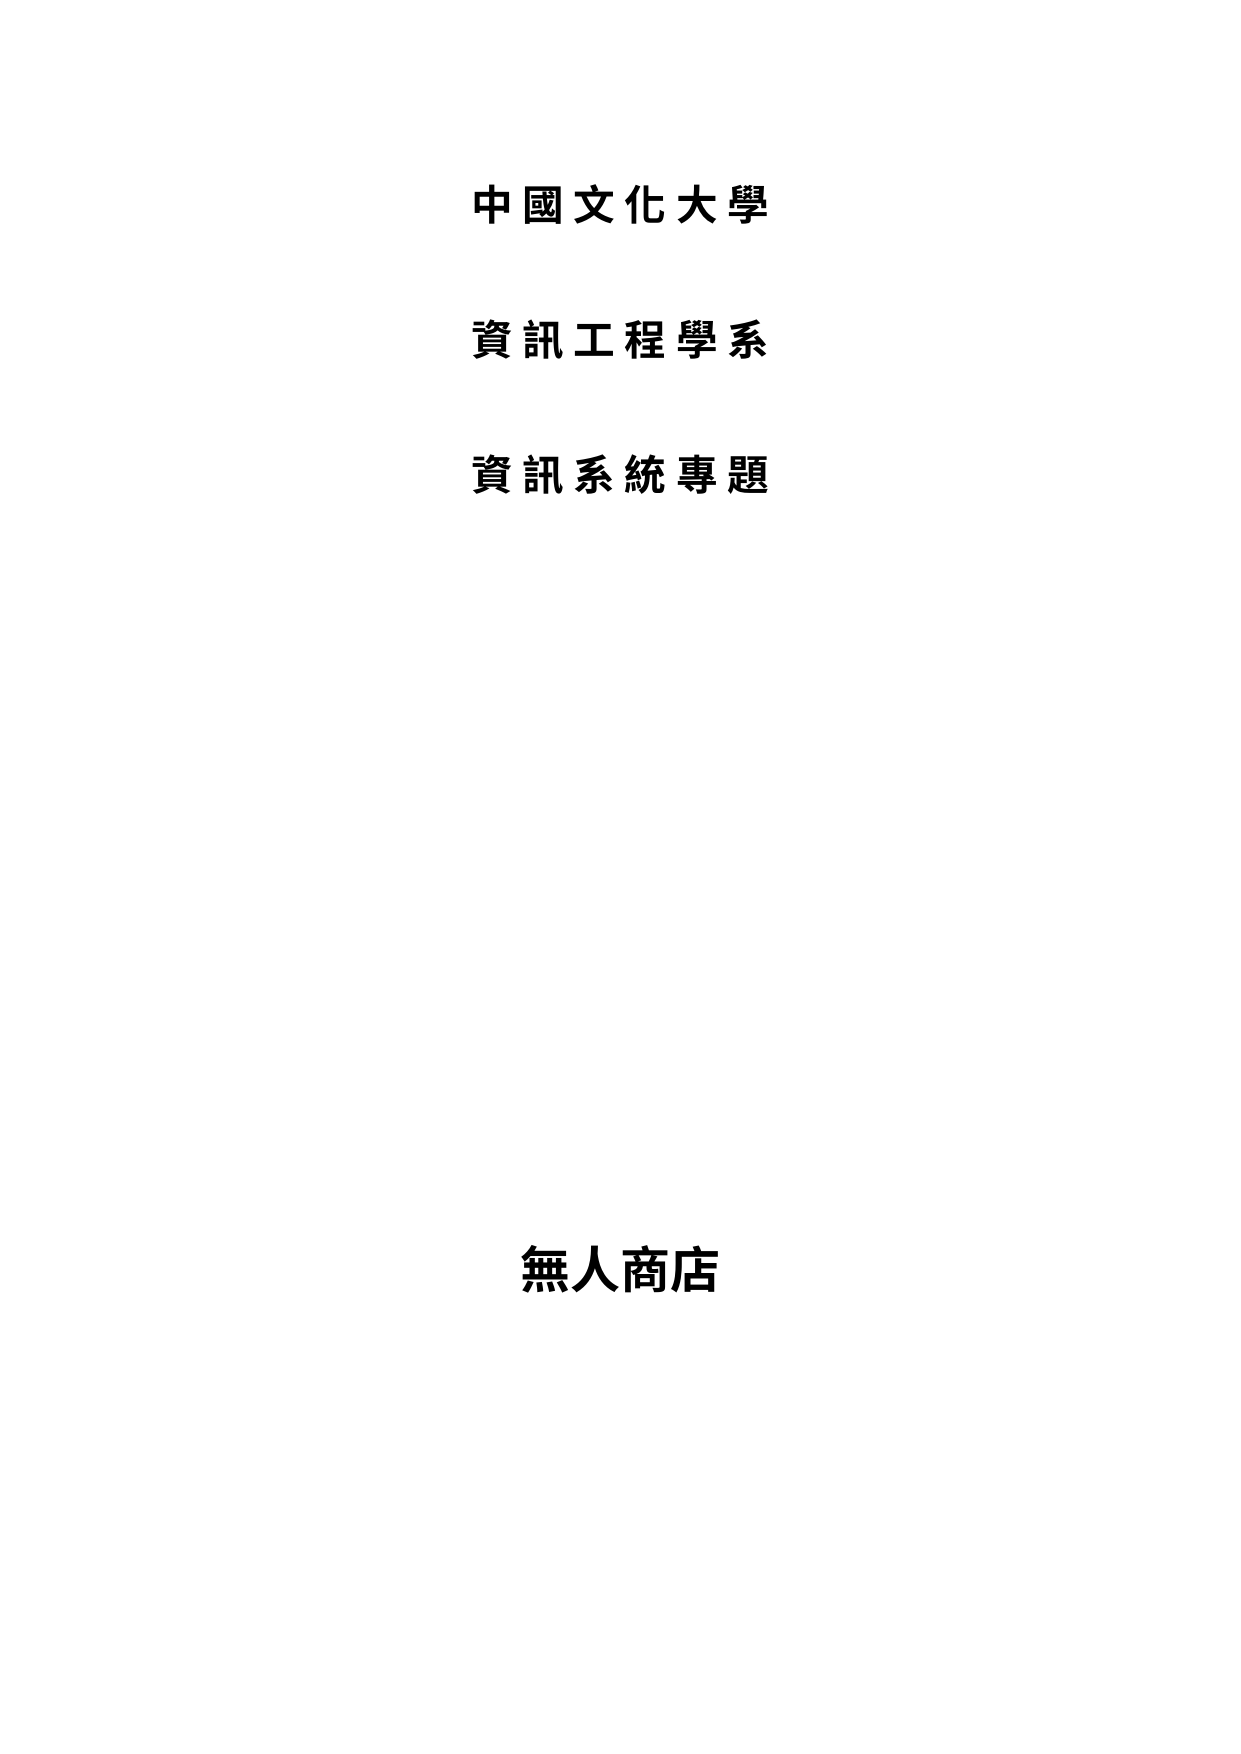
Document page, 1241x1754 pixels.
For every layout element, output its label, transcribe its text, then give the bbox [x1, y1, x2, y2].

text 中 國 文 化 大 學 [187, 164, 1053, 239]
text 資 訊 工 程 學 系 [187, 300, 1053, 375]
text 無人商店 [187, 1229, 1053, 1304]
text 資 訊 系 統 專 題 [187, 435, 1053, 510]
